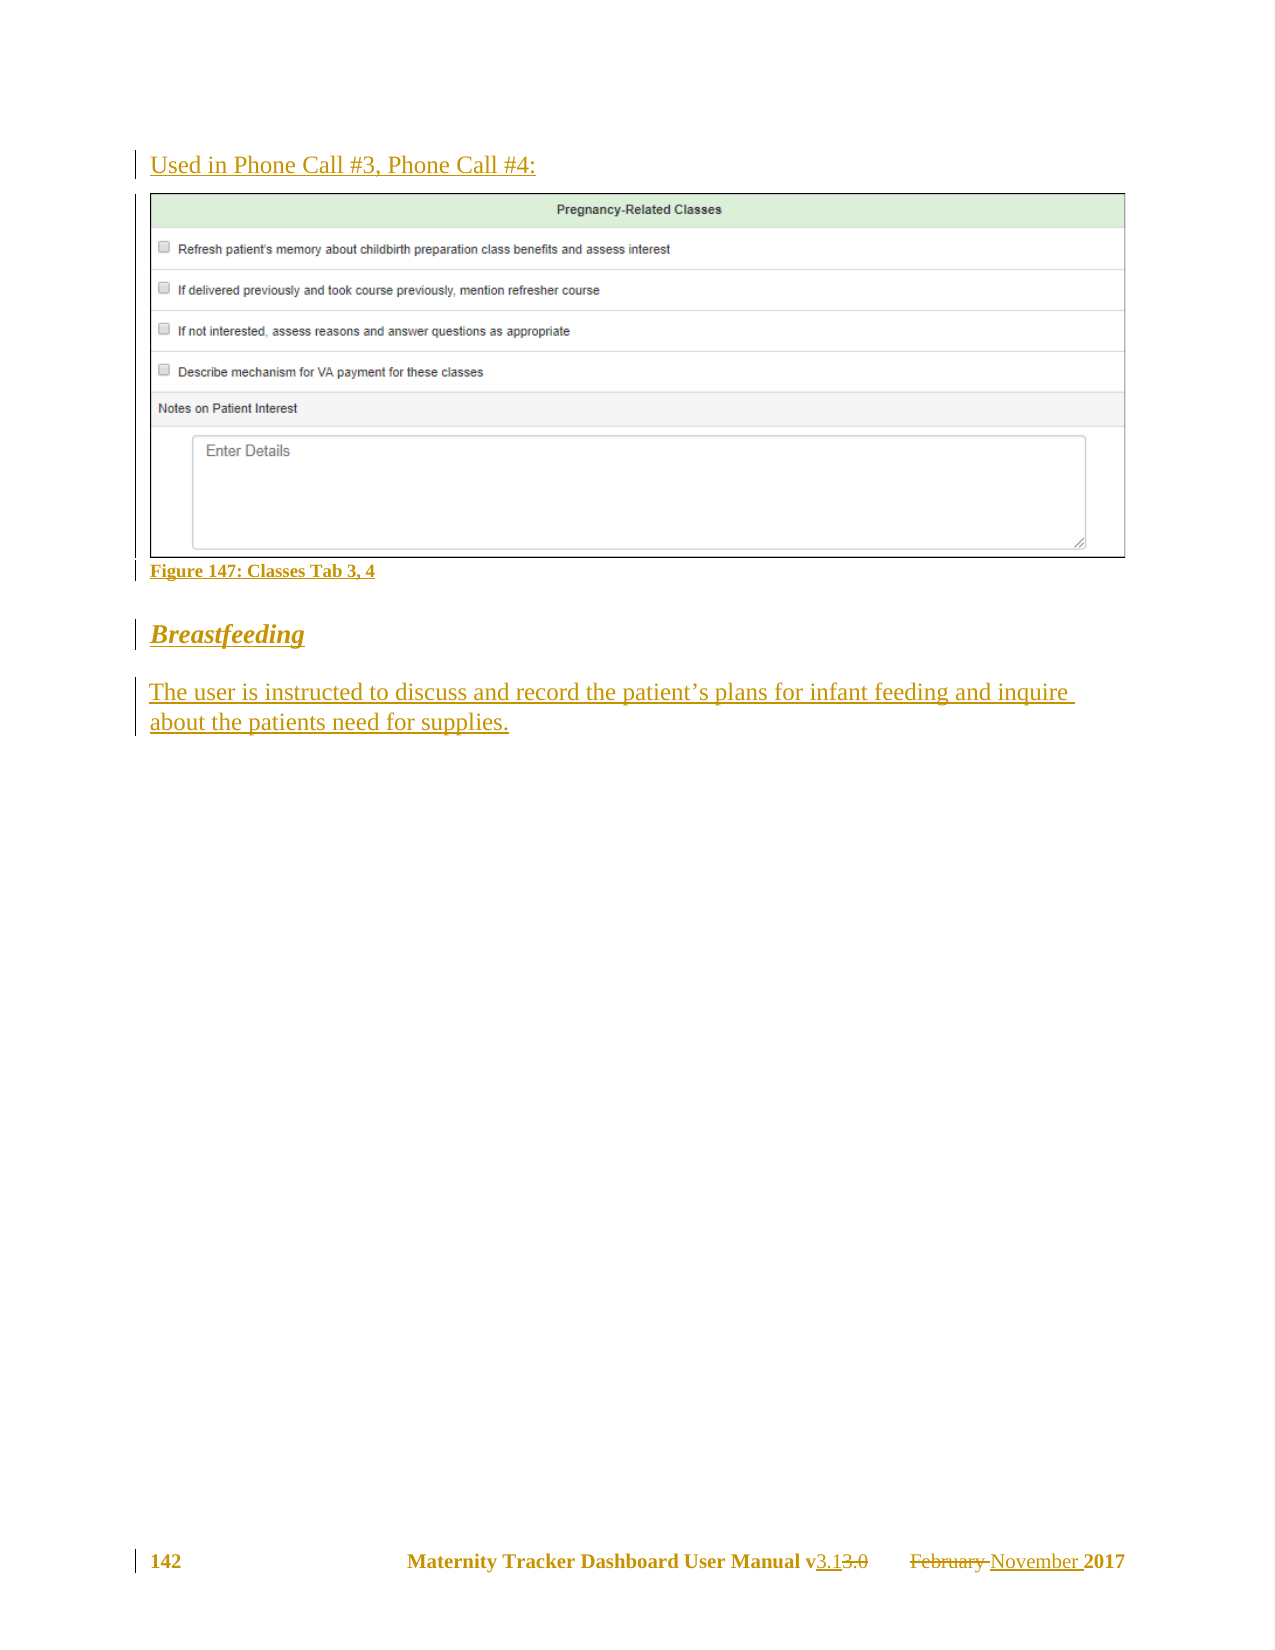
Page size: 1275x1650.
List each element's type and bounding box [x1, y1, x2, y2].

picture [150, 193, 1125, 558]
